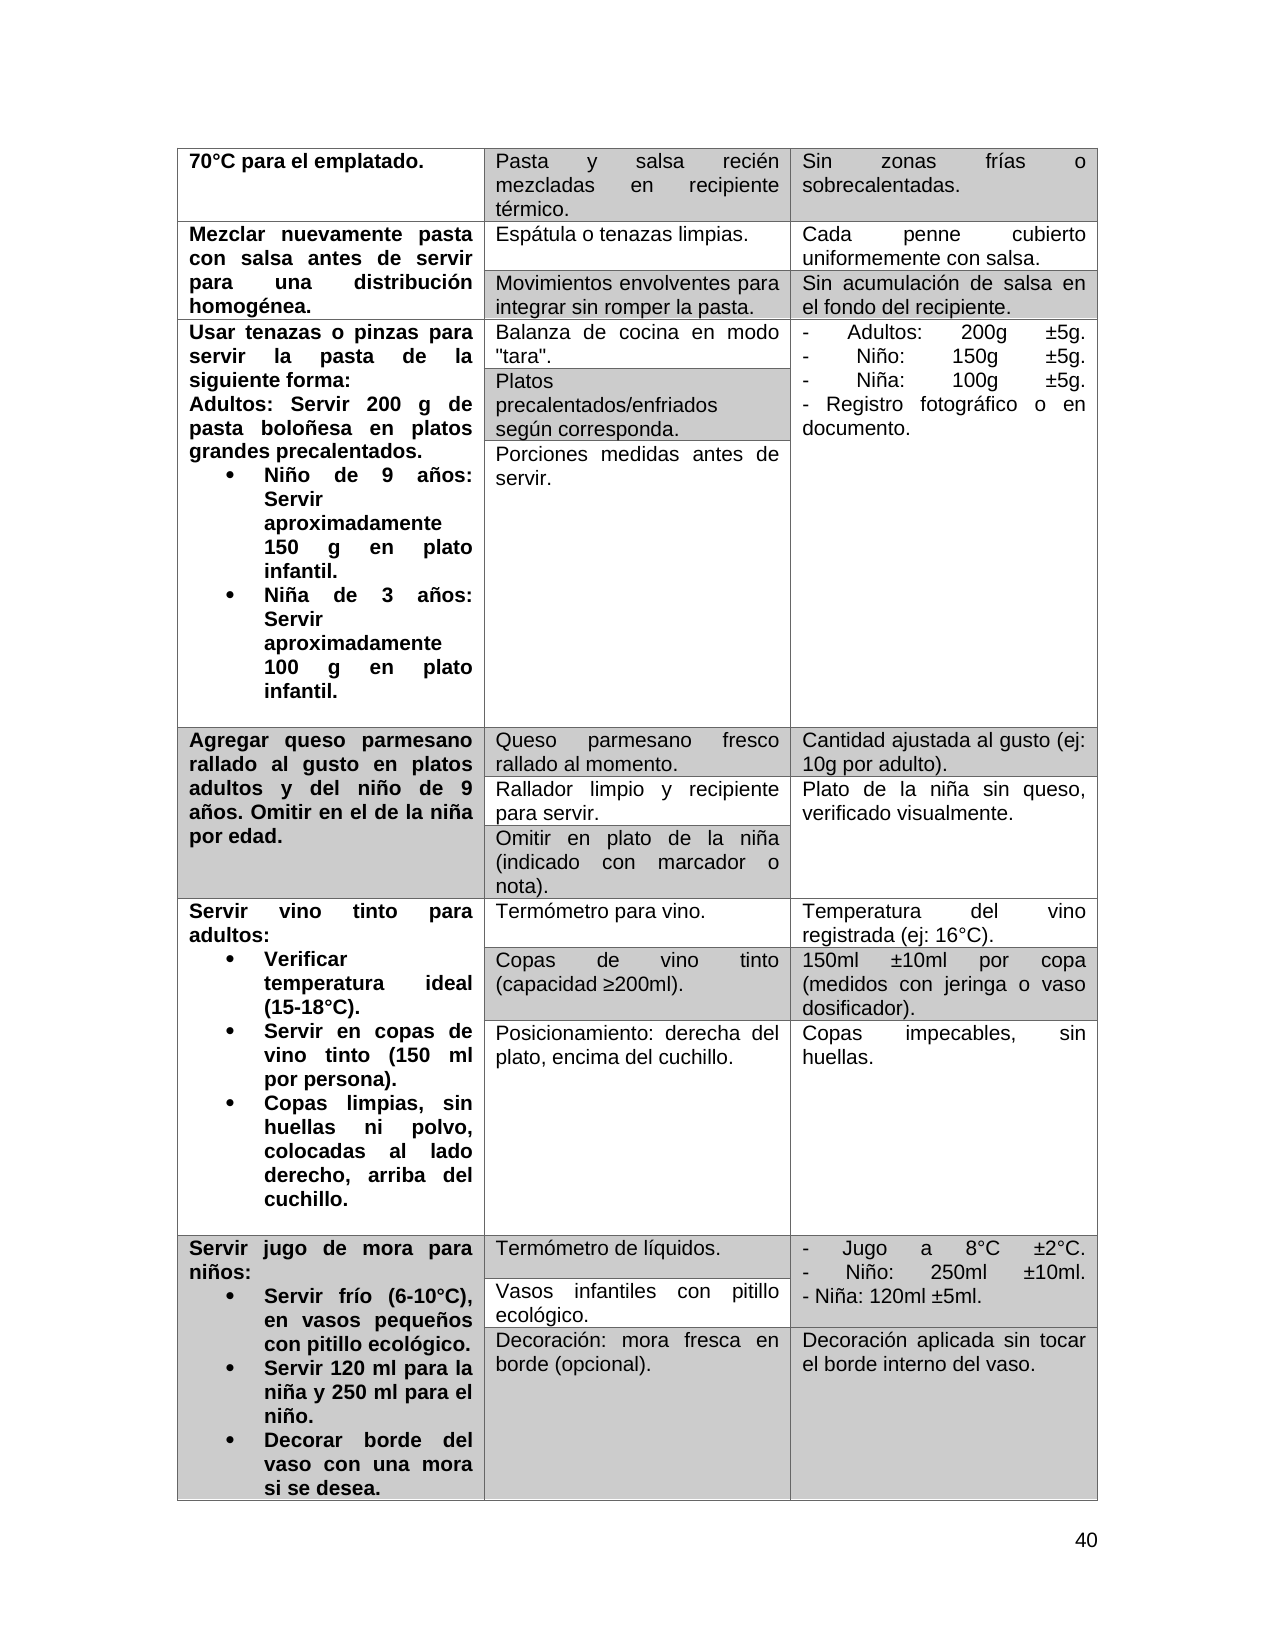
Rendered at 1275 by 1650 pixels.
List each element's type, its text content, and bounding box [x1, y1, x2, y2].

table_cell Cantidad ajustada al gusto (ej: 10g por adulto). [791, 728, 1097, 776]
table_cell - Adultos: 200g ±5g. - Niño: 150g ±5g. - Niña: 100g ±5g. - Registro fotográfico o en documento. [791, 320, 1097, 727]
table_cell - Jugo a 8°C ±2°C. - Niño: 250ml ±10ml. - Niña: 120ml ±5ml. [791, 1236, 1097, 1327]
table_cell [791, 1328, 1097, 1499]
table_cell Balanza de cocina en modo "tara". [485, 320, 790, 367]
table_cell Temperatura del vino registrada (ej: 16°C). [791, 899, 1097, 947]
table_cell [178, 149, 484, 221]
table_cell Rallador limpio y recipiente para servir. [485, 777, 790, 825]
table_cell Usar tenazas o pinzas para servir la pasta de la siguiente forma: Adultos: Servir 200 g de pasta boloñesa en platos grandes precalentados. Niño de 9 años: Servir aproximadamente 150 g en plato infantil. Niña de 3 años: Servir aproximadamente 100 g en plato infantil. [178, 320, 484, 727]
table_cell Sin zonas frías o sobrecalentadas. [791, 149, 1097, 221]
table_cell Posicionamiento: derecha del plato, encima del cuchillo. [485, 1021, 790, 1234]
table_cell Copas de vino tinto (capacidad ≥200ml). [485, 948, 790, 1020]
table_cell Queso parmesano fresco rallado al momento. [485, 728, 790, 776]
table_cell Movimientos envolventes para integrar sin romper la pasta. [485, 271, 790, 318]
table_cell Agregar queso parmesano rallado al gusto en platos adultos y del niño de 9 años. Omitir en el de la niña por edad. [178, 728, 484, 898]
table_cell Espátula o tenazas limpias. [485, 222, 790, 269]
table_cell Copas impecables, sin huellas. [791, 1021, 1097, 1234]
table_cell Termómetro para vino. [485, 899, 790, 947]
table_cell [485, 1328, 790, 1499]
table_cell Servir jugo de mora para niños: Servir frío (6-10°C), en vasos pequeños con pitillo ecológico. Servir 120 ml para la niña y 250 ml para el niño. Decorar borde del vaso con una mora si se desea. [178, 1236, 484, 1499]
table_cell 150ml ±10ml por copa (medidos con jeringa o vaso dosificador). [791, 948, 1097, 1020]
table_cell Pasta y salsa recién mezcladas en recipiente térmico. [485, 149, 790, 221]
table_cell Vasos infantiles con pitillo ecológico. [485, 1279, 790, 1327]
table_cell Porciones medidas antes de servir. [485, 441, 790, 727]
table_cell Omitir en plato de la niña (indicado con marcador o nota). [485, 826, 790, 898]
table_cell Mezclar nuevamente pasta con salsa antes de servir para una distribución homogénea. [178, 222, 484, 318]
table_cell Cada penne cubierto uniformemente con salsa. [791, 222, 1097, 269]
table_cell Servir vino tinto para adultos: Verificar temperatura ideal (15-18°C). Servir en copas de vino tinto (150 ml por persona). Copas limpias, sin huellas ni polvo, colocadas al lado derecho, arriba del cuchillo. [178, 899, 484, 1234]
table_cell Plato de la niña sin queso, verificado visualmente. [791, 777, 1097, 898]
table_cell Sin acumulación de salsa en el fondo del recipiente. [791, 271, 1097, 318]
table_cell Termómetro de líquidos. [485, 1236, 790, 1278]
table_cell Platos precalentados/enfriados según corresponda. [485, 369, 790, 440]
